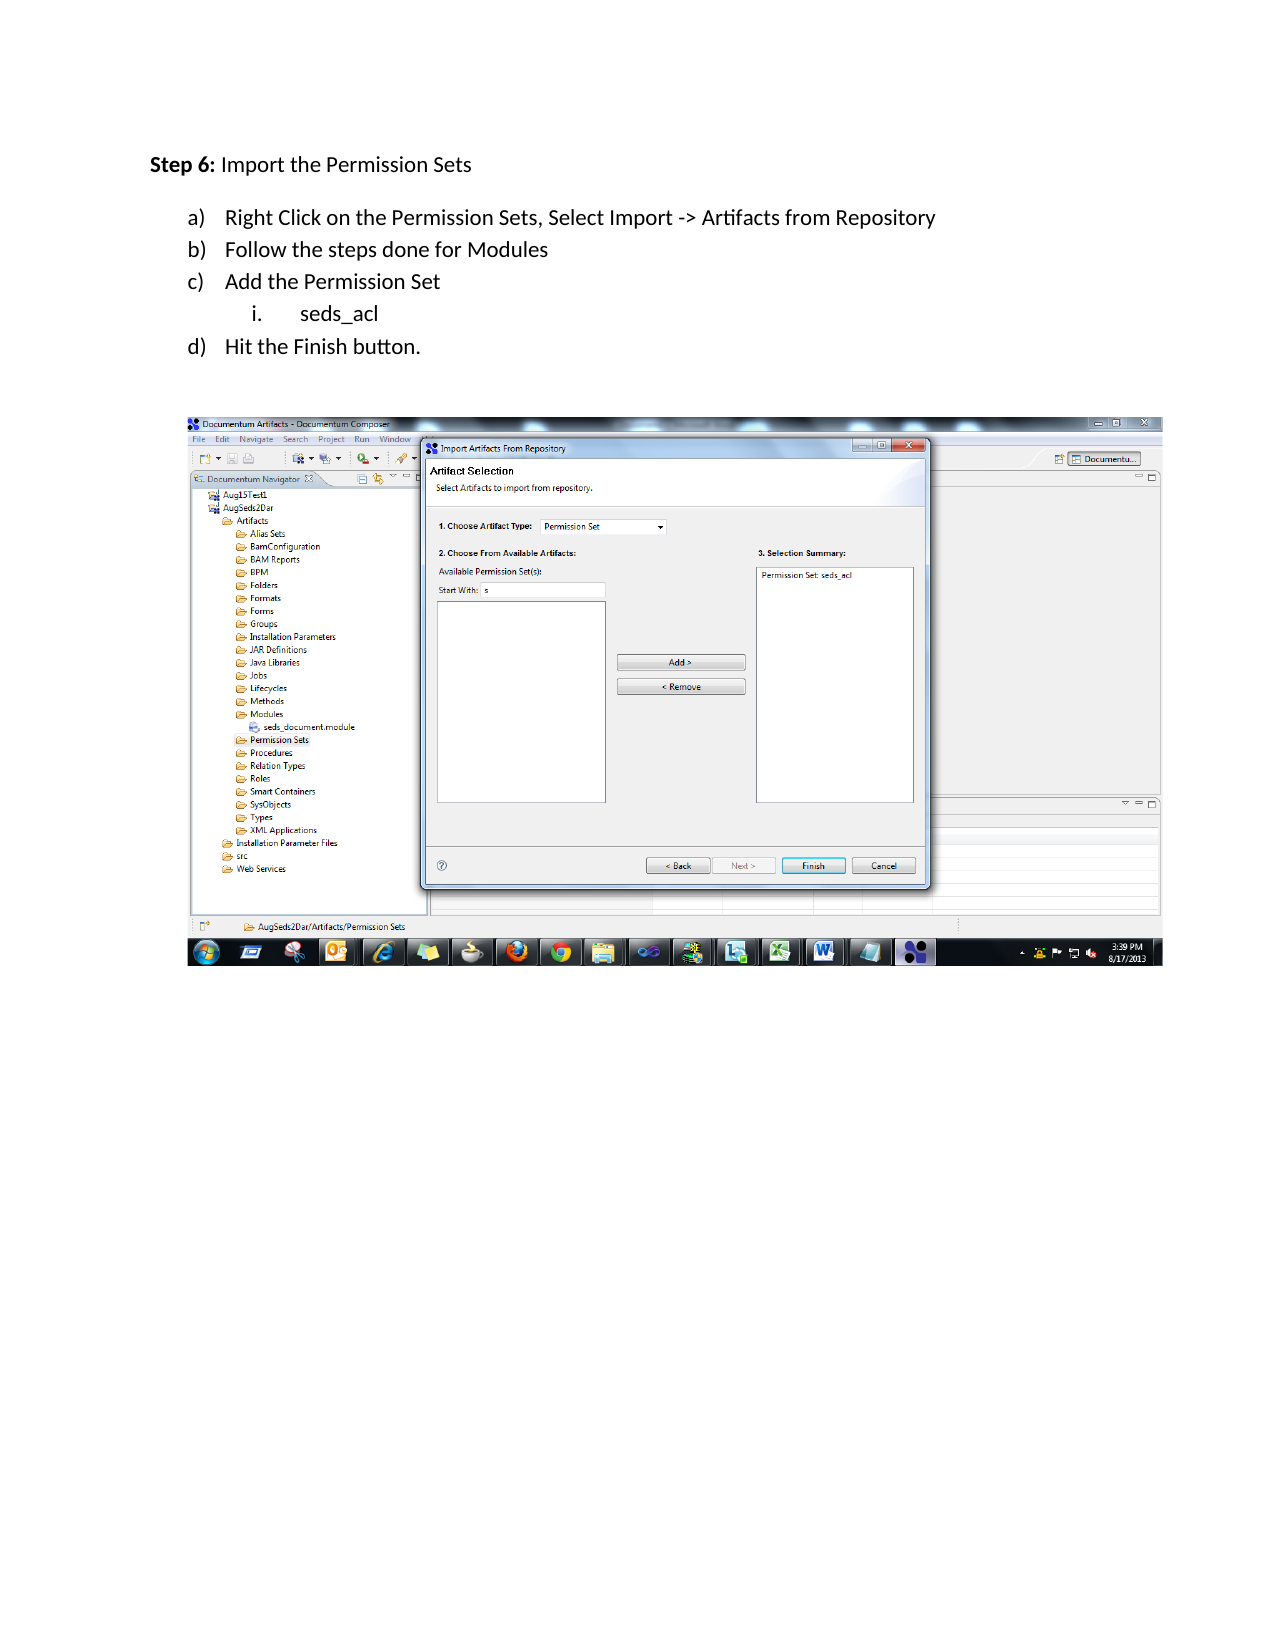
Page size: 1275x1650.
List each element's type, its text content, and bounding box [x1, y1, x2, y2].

list Add the Permission Set [187, 267, 1125, 295]
list seds_acl [262, 299, 1125, 328]
list Hit the Finish button. [187, 332, 1125, 360]
list Follow the steps done for Modules [187, 235, 1125, 263]
text Step 6: Import the Permission Sets [150, 150, 1125, 178]
list Right Click on the Permission Sets, Select Import -> Artifacts from Repository [187, 203, 1125, 231]
picture [187, 417, 1163, 966]
